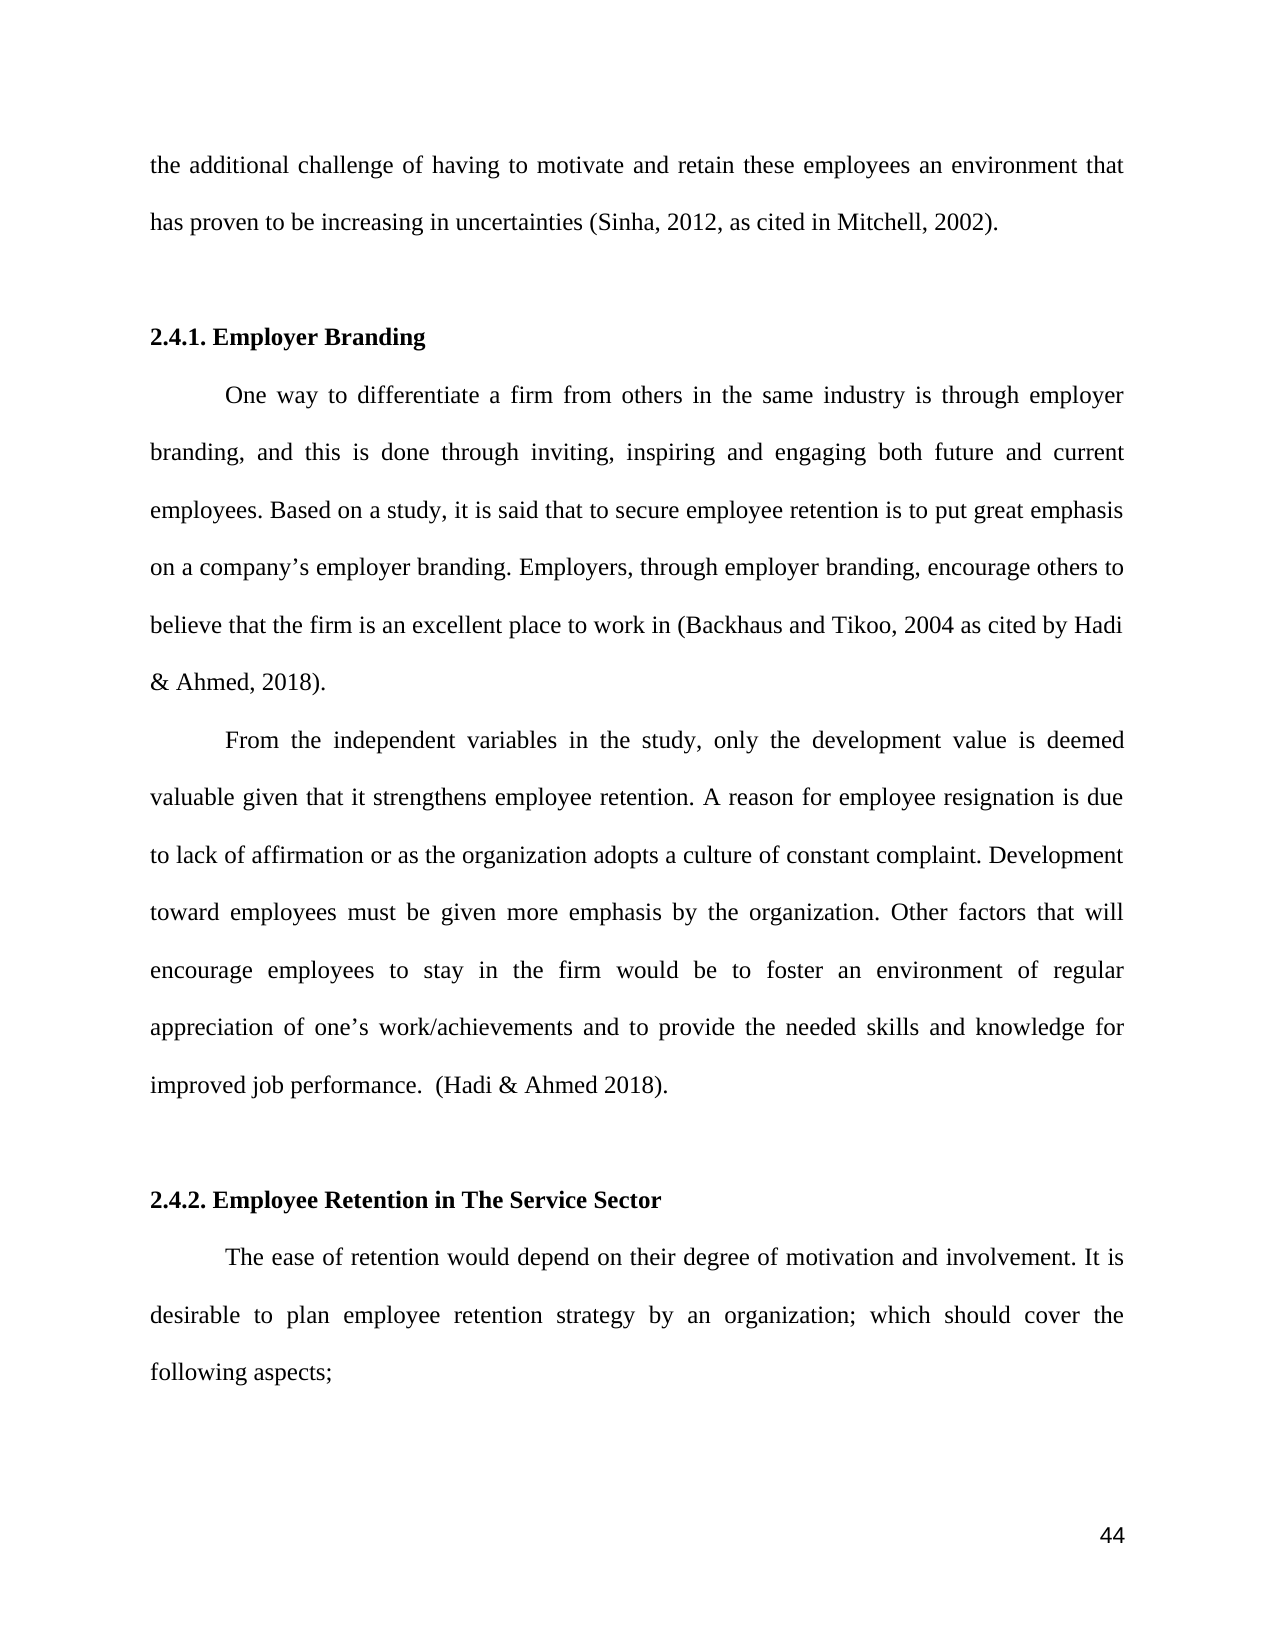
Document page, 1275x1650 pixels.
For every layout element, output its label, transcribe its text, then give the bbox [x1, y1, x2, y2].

text One way to differentiate a firm from others in the same industry is through employer branding, and this is done through inviting, inspiring and engaging both future and current employees. Based on a study, it is said that to secure employee retention is to put great emphasis on a company’s employer branding. Employers, through employer branding, encourage others to believe that the firm is an excellent place to work in (Backhaus and Tikoo, 2004 as cited by Hadi & Ahmed, 2018). [150, 380, 1125, 696]
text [150, 150, 1125, 236]
text The ease of retention would depend on their degree of motivation and involvement. It is desirable to plan employee retention strategy by an organization; which should cover the following aspects; [150, 1242, 1125, 1386]
subtitle 2.4.2. Employee Retention in The Service Sector [150, 1185, 1125, 1214]
text From the independent variables in the study, only the development value is deemed valuable given that it strengthens employee retention. A reason for employee resignation is due to lack of affirmation or as the organization adopts a culture of constant complaint. Development toward employees must be given more emphasis by the organization. Other factors that will encourage employees to stay in the firm would be to foster an environment of regular appreciation of one’s work/achievements and to provide the needed skills and knowledge for improved job performance. (Hadi & Ahmed 2018). [150, 725, 1125, 1099]
subtitle 2.4.1. Employer Branding [150, 322, 1125, 351]
